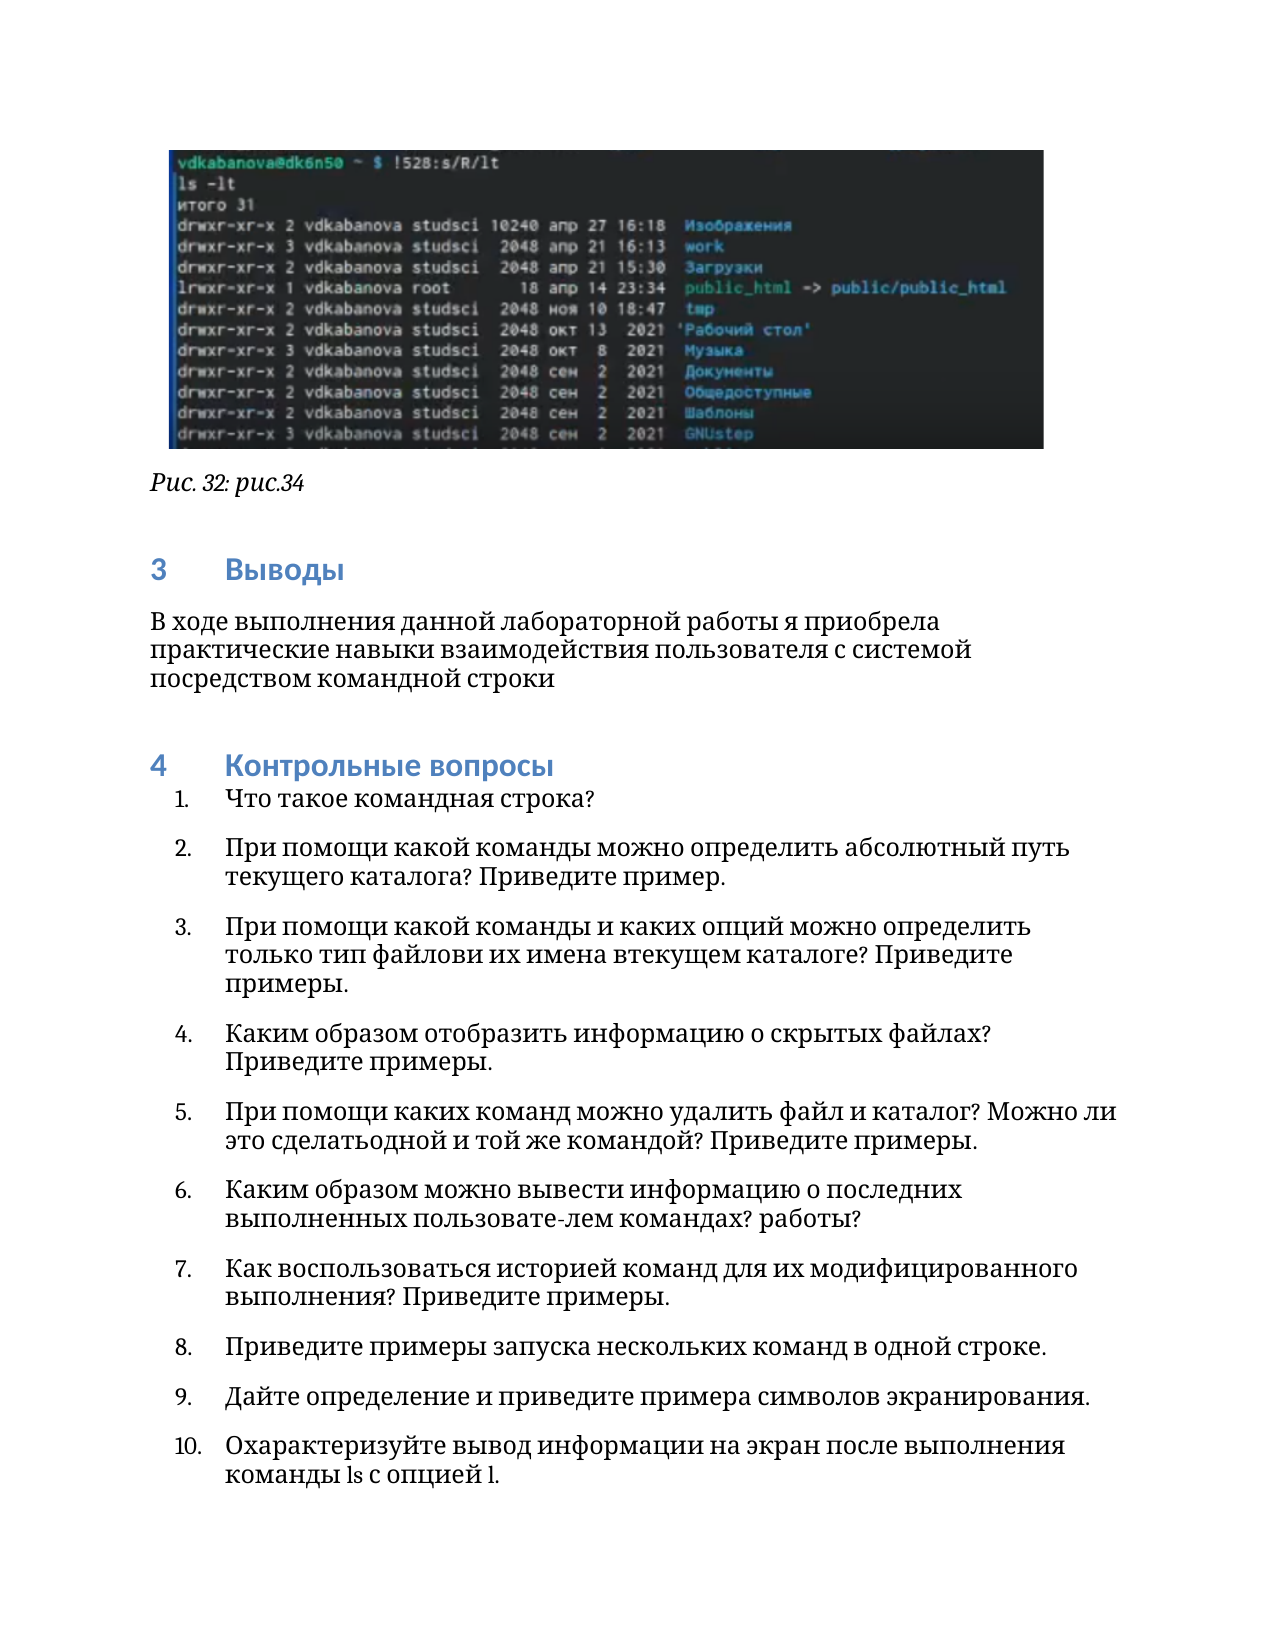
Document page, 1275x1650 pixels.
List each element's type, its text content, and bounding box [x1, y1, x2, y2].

picture [168, 150, 1044, 449]
text Рис. 32: рис.34 [150, 469, 1125, 498]
list Приведите примеры запуска нескольких команд в одной строке. [175, 1333, 1125, 1362]
list При помощи каких команд можно удалить файл и каталог? Можно ли это сделатьодной и той же командой? Приведите примеры. [175, 1098, 1125, 1155]
list Что такое командная строка? [175, 784, 1125, 813]
list Охарактеризуйте вывод информации на экран после выполнения команды ls с опцией l. [175, 1432, 1125, 1489]
text В ходе выполнения данной лабораторной работы я приобрела практические навыки взаимодействия пользователя с системой посредством командной строки [150, 608, 1125, 694]
list Каким образом можно вывести информацию о последних выполненных пользовате-лем командах? работы? [175, 1176, 1125, 1234]
list Дайте определение и приведите примера символов экранирования. [175, 1382, 1125, 1411]
subtitle 4 Контрольные вопросы [150, 744, 1125, 784]
list При помощи какой команды и каких опций можно определить только тип файлови их имена втекущем каталоге? Приведите примеры. [175, 912, 1125, 999]
list При помощи какой команды можно определить абсолютный путь текущего каталога? Приведите пример. [175, 834, 1125, 892]
subtitle 3 Выводы [150, 548, 1125, 589]
list Каким образом отобразить информацию о скрытых файлах? Приведите примеры. [175, 1019, 1125, 1077]
list Как воспользоваться историей команд для их модифицированного выполнения? Приведите примеры. [175, 1254, 1125, 1312]
